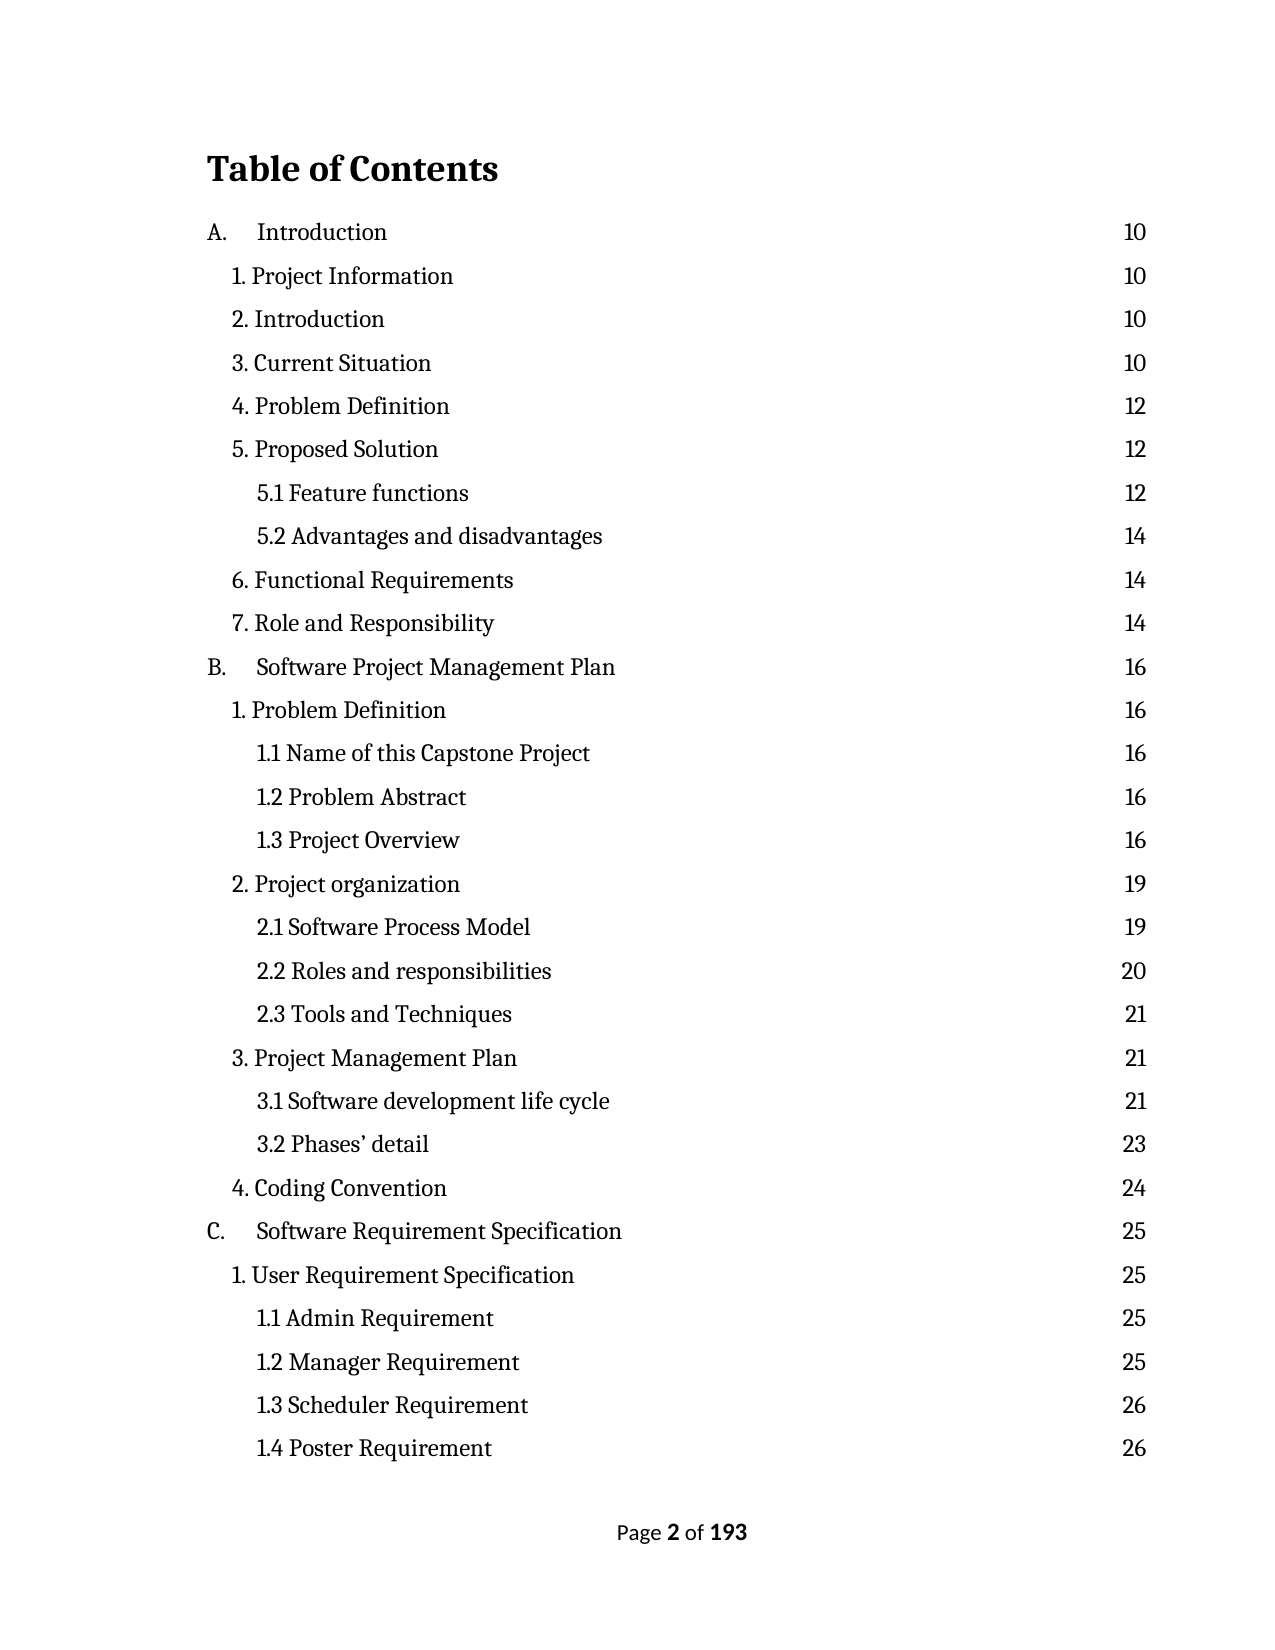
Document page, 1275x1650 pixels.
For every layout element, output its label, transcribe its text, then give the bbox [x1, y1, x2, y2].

text Table of Contents [207, 148, 1157, 191]
